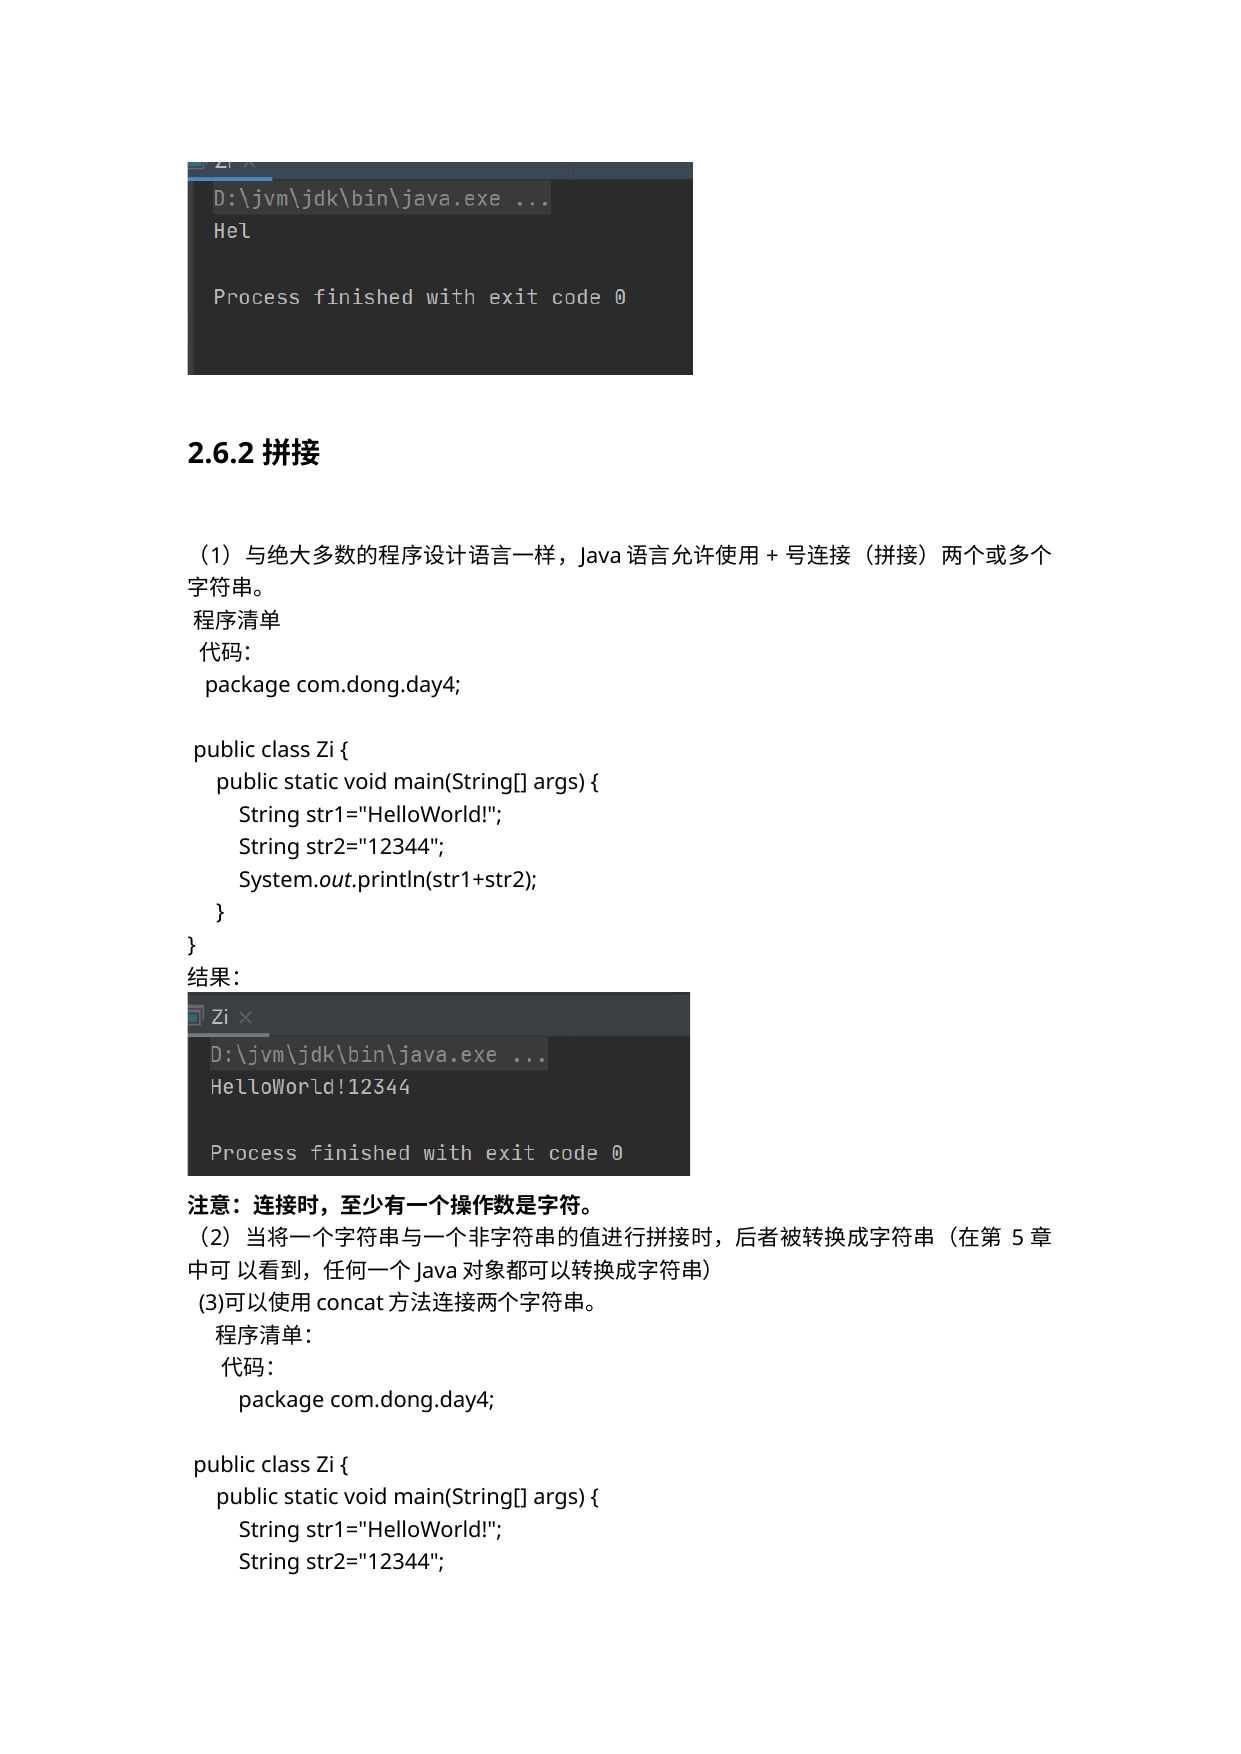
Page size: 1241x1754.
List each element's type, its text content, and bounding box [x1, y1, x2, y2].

picture [187, 162, 693, 375]
subtitle 2.6.2 拼接 [187, 419, 1053, 484]
text （1）与绝大多数的程序设计语言一样，Java语言允许使用 + 号连接（拼接）两个或多个字符串。 [187, 537, 1053, 602]
text package com.dong.day4; public class Zi { public static void main(String[] args) { String str1="HelloWorld!"; String str2="12344"; System.out.println(str1+str2); } } [187, 667, 1053, 960]
text 程序清单： [187, 1317, 1053, 1350]
picture [187, 992, 691, 1176]
text (3)可以使用concat方法连接两个字符串。 [187, 1285, 1053, 1317]
text 程序清单 [187, 602, 1053, 635]
text 代码： [187, 635, 1053, 667]
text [187, 1382, 1053, 1577]
text （2）当将一个字符串与一个非字符串的值进行拼接时，后者被转换成字符串（在第 5 章中可 以看到，任何一个 Java对象都可以转换成字符串） [187, 1220, 1053, 1285]
text 代码： [187, 1350, 1053, 1382]
text 注意：连接时，至少有一个操作数是字符。 [187, 1187, 1053, 1220]
text 结果： [187, 960, 1053, 992]
